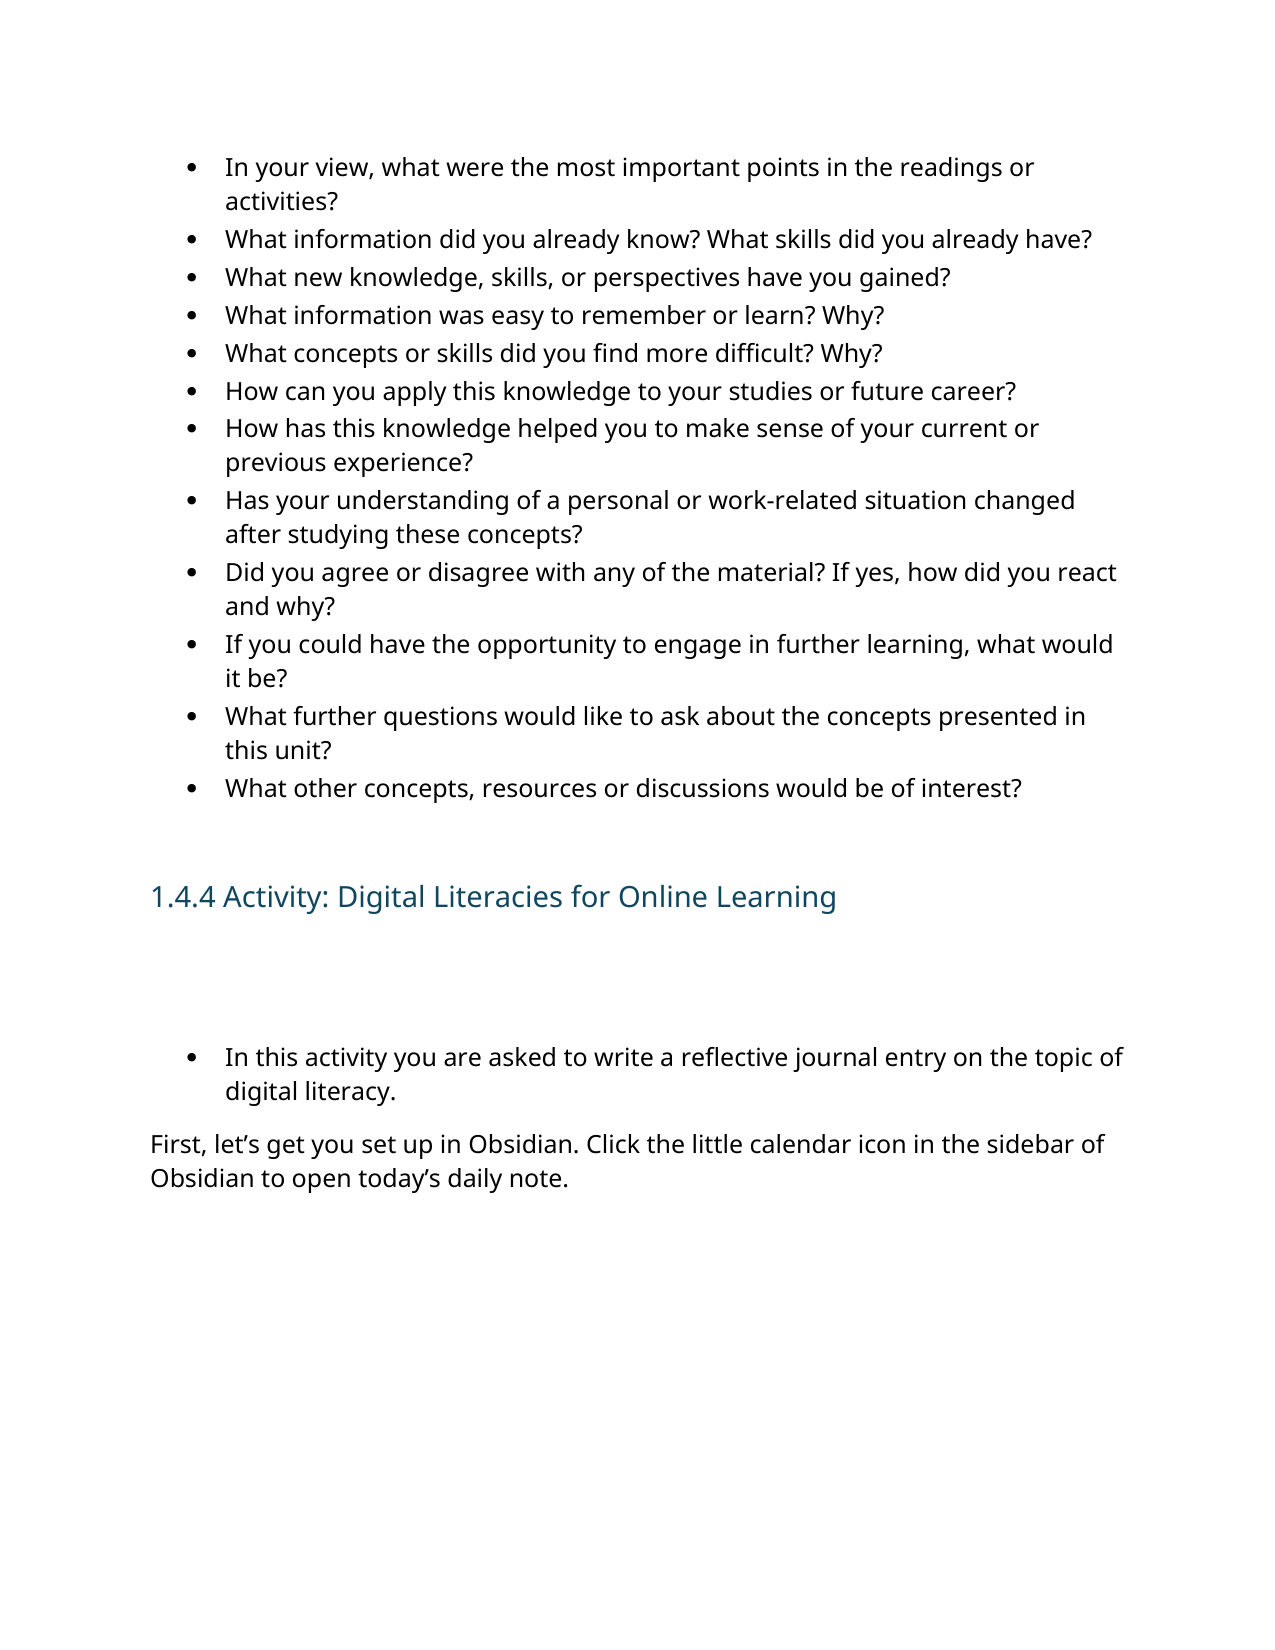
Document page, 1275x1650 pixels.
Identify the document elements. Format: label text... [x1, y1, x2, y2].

list What information was easy to remember or learn? Why? [187, 297, 1125, 332]
list How has this knowledge helped you to make sense of your current or previous experience? [187, 411, 1125, 479]
list Has your understanding of a personal or work-related situation changed after studying these concepts? [187, 483, 1125, 551]
list How can you apply this knowledge to your studies or future career? [187, 373, 1125, 407]
list What concepts or skills did you find more difficult? Why? [187, 335, 1125, 369]
list In your view, what were the most important points in the readings or activities? [187, 150, 1125, 218]
list What new knowledge, skills, or perspectives have you gained? [187, 260, 1125, 294]
list If you could have the opportunity to engage in further learning, what would it be? [187, 627, 1125, 695]
subtitle 1.4.4 Activity: Digital Literacies for Online Learning [150, 876, 1125, 916]
list In this activity you are asked to write a reflective journal entry on the topic of digital literacy. [187, 1040, 1125, 1108]
list Did you agree or disagree with any of the material? If yes, how did you react and why? [187, 555, 1125, 623]
list What further questions would like to ask about the concepts presented in this unit? [187, 698, 1125, 767]
text First, let’s get you set up in Obsidian. Click the little calendar icon in the sidebar of Obsidian to open today’s daily note. [150, 1127, 1125, 1195]
list What information did you already know? What skills did you already have? [187, 222, 1125, 256]
list What other concepts, resources or discussions would be of interest? [187, 770, 1125, 804]
